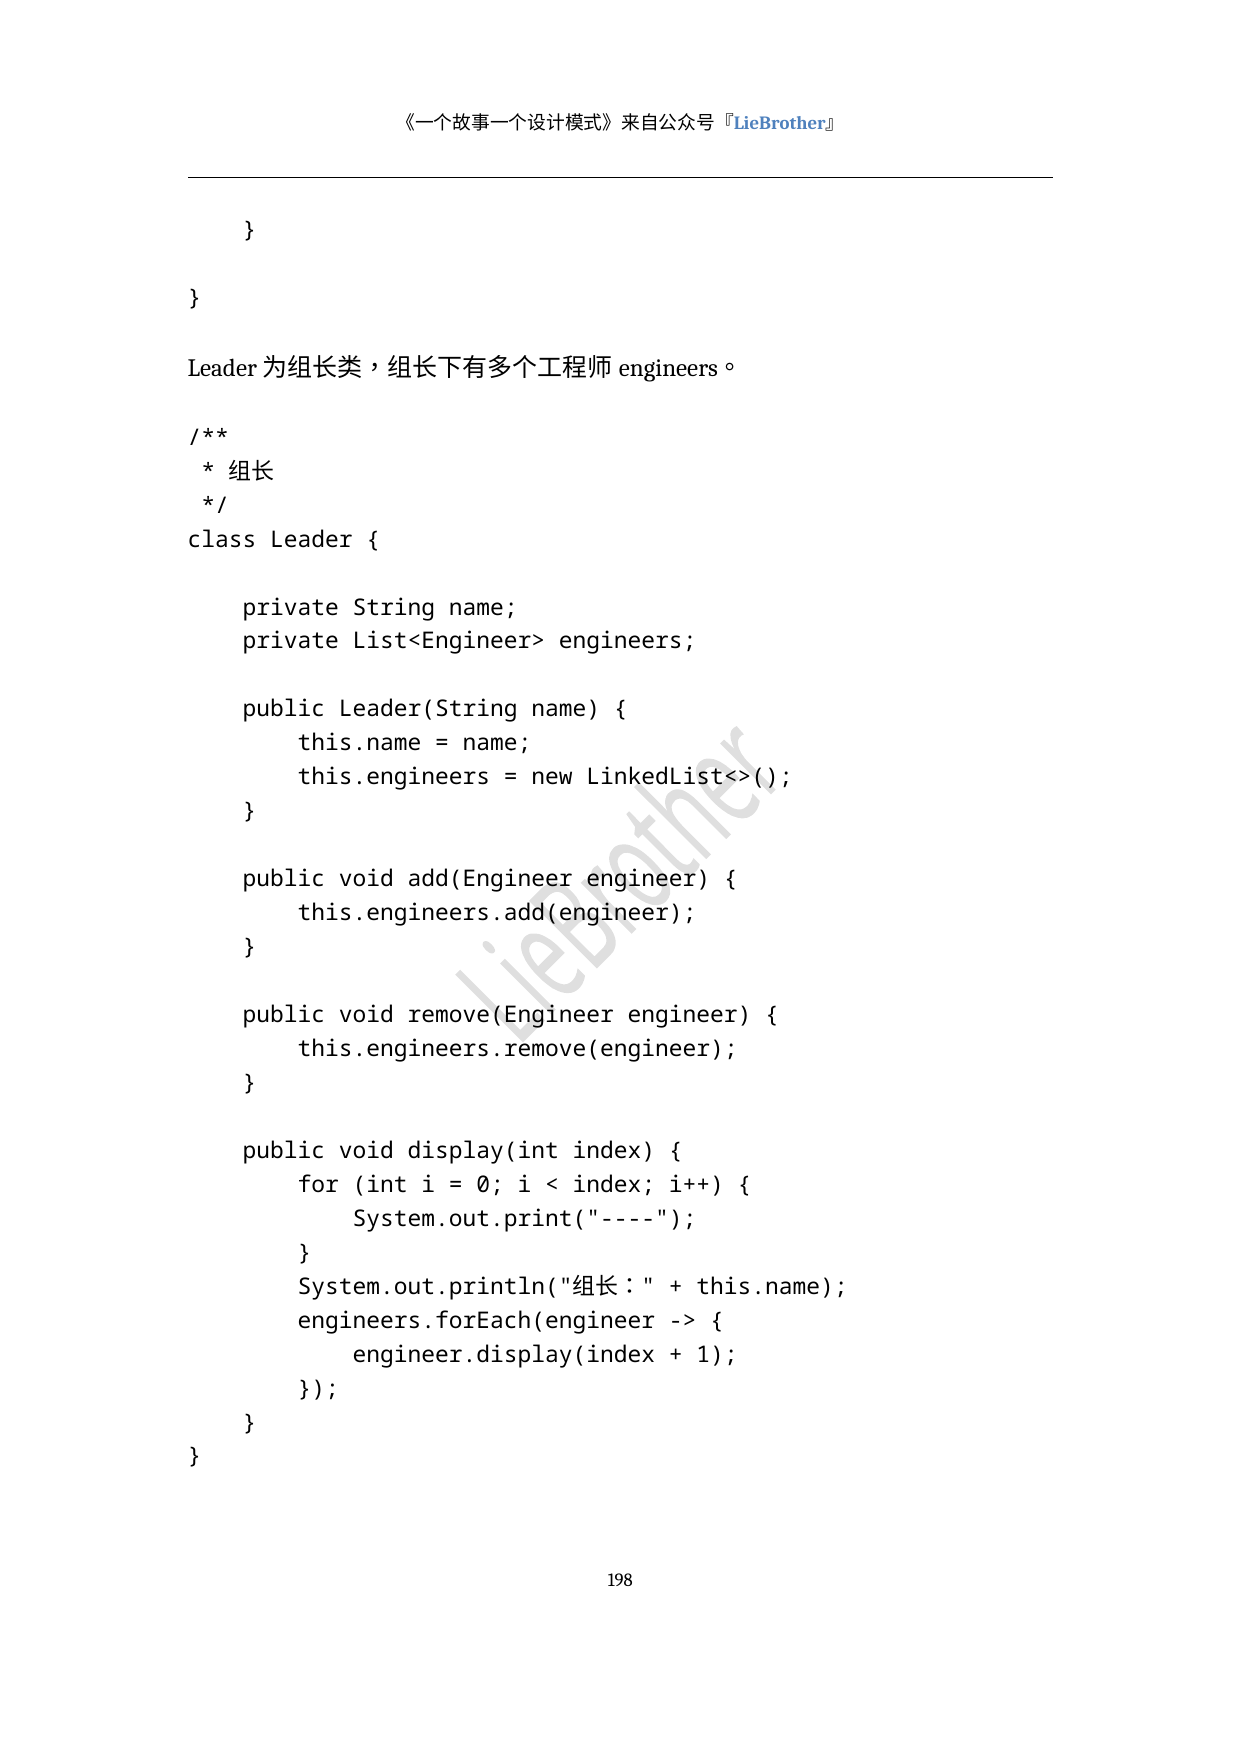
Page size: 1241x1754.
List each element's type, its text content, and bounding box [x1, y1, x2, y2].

text /** * 组长 */ class Leader { private String name; private List<Engineer> engineers; public Leader(String name) { this.name = name; this.engineers = new LinkedList<>(); } public void add(Engineer engineer) { this.engineers.add(engineer); } public void remove(Engineer engineer) { this.engineers.remove(engineer); } public void display(int index) { for (int i = 0; i < index; i++) { System.out.print("----"); } System.out.println("组长：" + this.name); engineers.forEach(engineer -> { engineer.display(index + 1); }); } } [187, 419, 1053, 1472]
text Leader 为组长类，组长下有多个工程师 engineers。 [187, 333, 1053, 401]
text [187, 212, 1053, 314]
